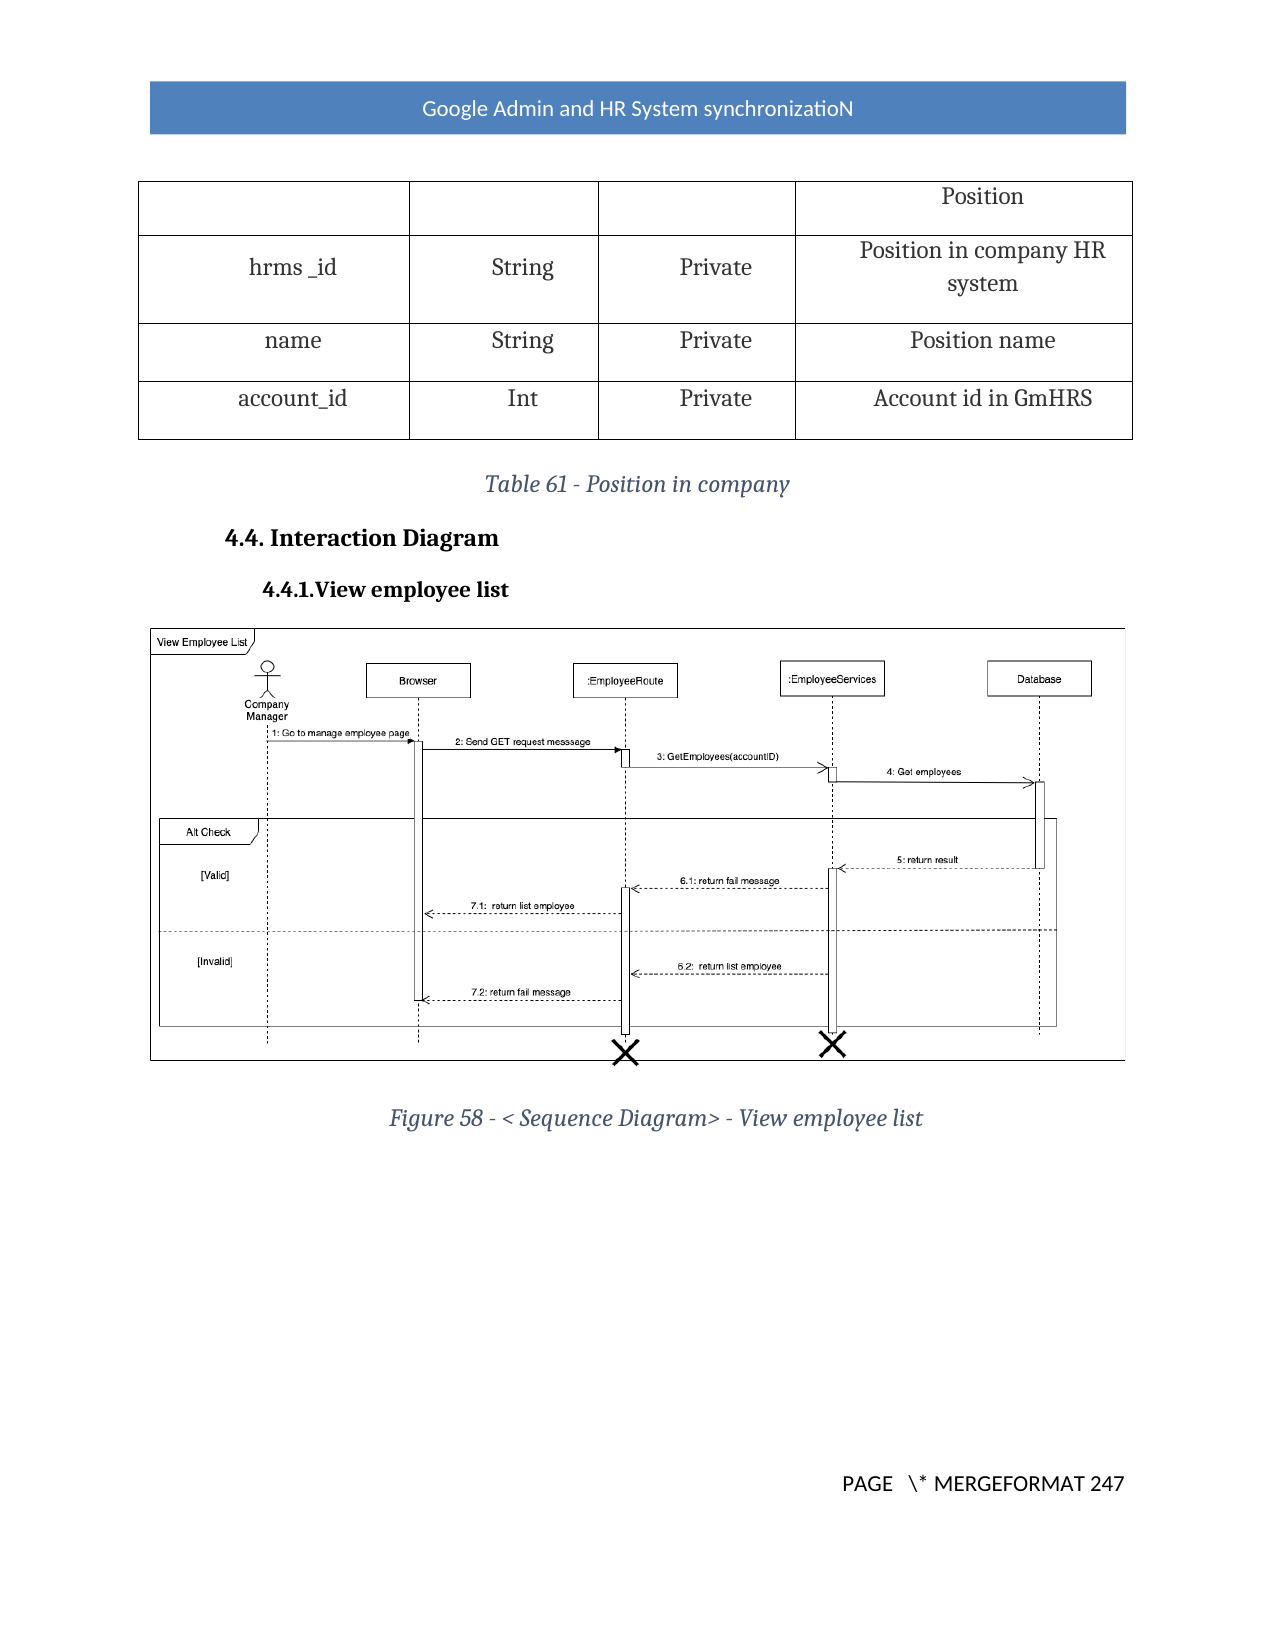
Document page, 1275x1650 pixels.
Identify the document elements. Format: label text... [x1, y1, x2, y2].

picture [150, 628, 1125, 1071]
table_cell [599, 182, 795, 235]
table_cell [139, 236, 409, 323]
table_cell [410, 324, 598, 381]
subtitle View employee list [262, 577, 1125, 604]
subtitle Interaction Diagram [225, 523, 1125, 552]
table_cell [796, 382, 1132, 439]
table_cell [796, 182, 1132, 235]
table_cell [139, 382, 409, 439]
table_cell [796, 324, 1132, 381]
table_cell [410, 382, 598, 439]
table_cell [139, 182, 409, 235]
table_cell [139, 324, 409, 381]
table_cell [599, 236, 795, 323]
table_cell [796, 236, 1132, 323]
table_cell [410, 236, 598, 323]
text Table 61 - Position in company [150, 469, 1125, 498]
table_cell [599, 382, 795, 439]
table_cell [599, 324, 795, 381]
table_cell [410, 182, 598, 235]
text Figure 58 - < Sequence Diagram> - View employee list [187, 1103, 1125, 1132]
